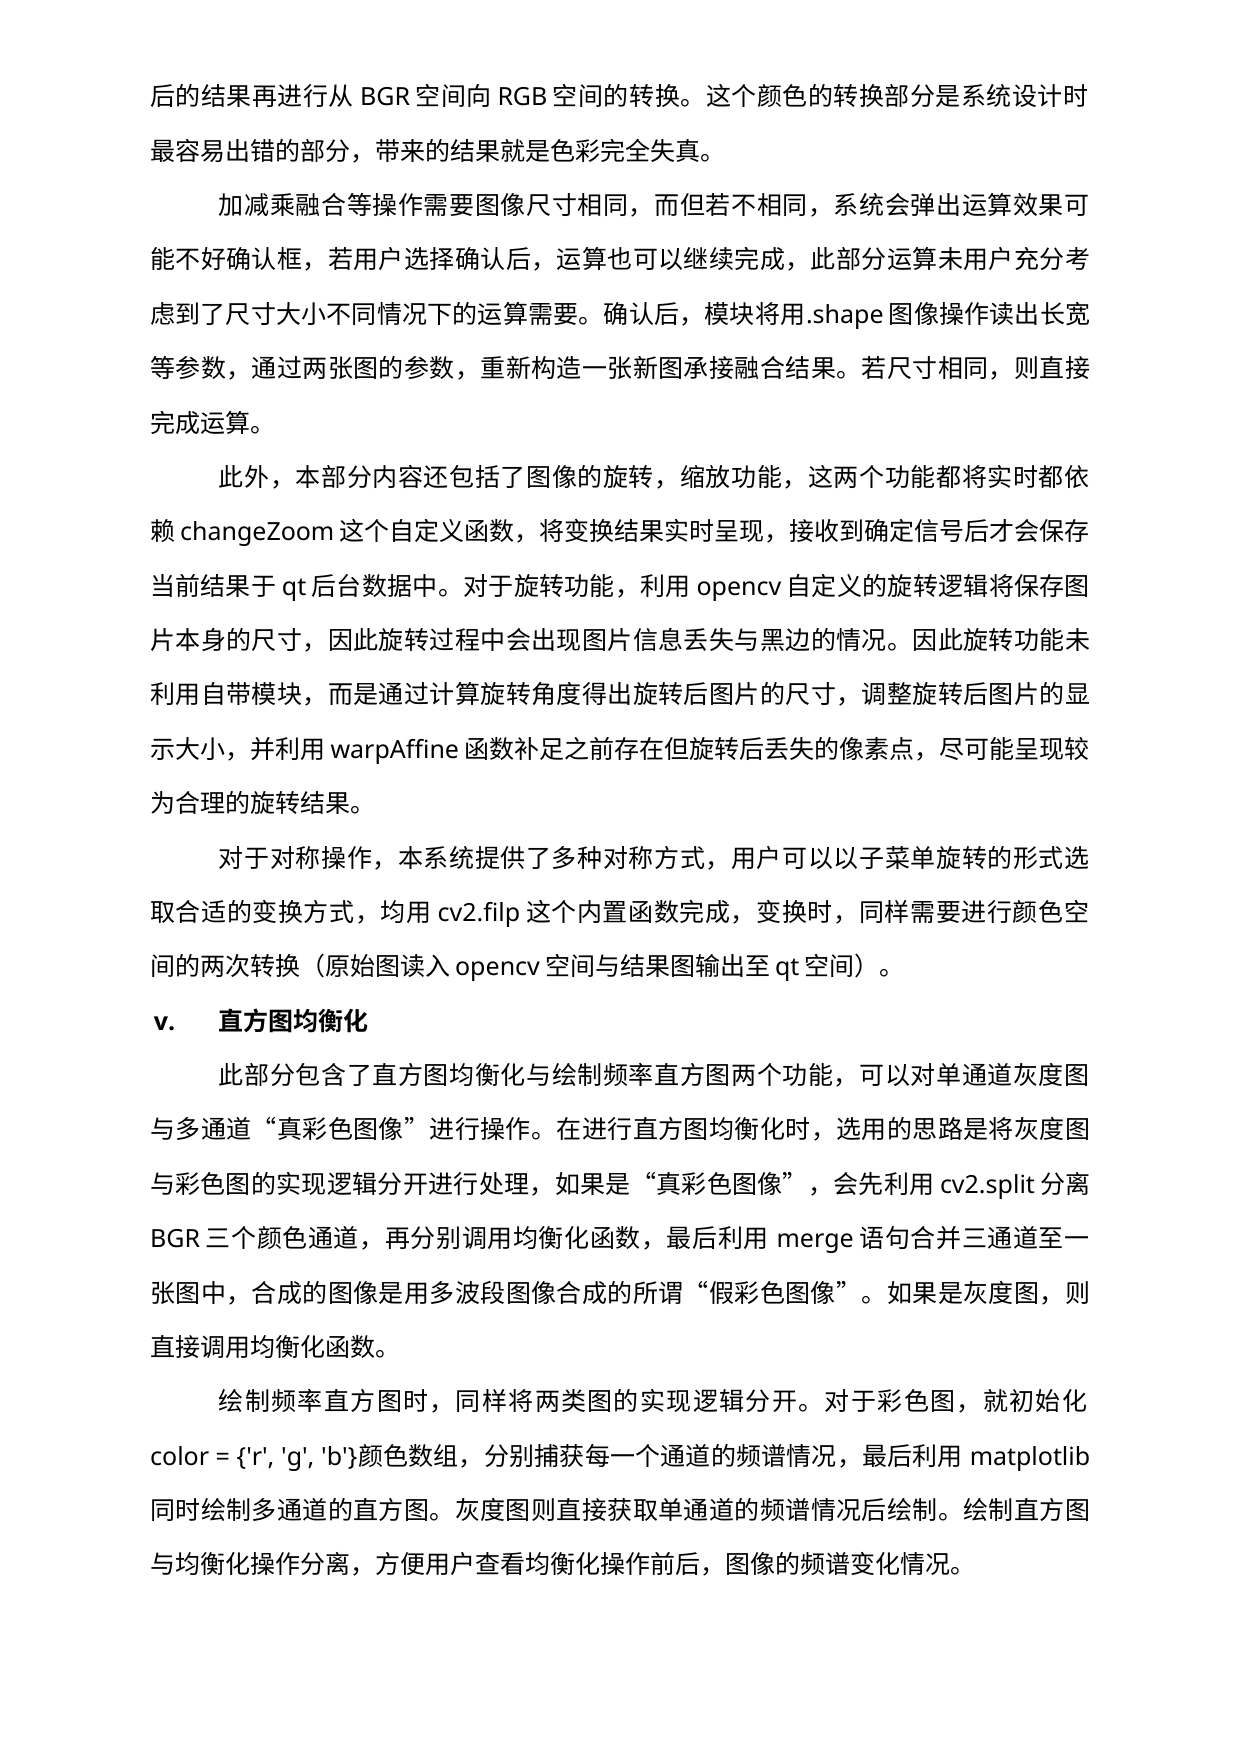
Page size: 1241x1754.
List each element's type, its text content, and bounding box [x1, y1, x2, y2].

text 对于对称操作，本系统提供了多种对称方式，用户可以以子菜单旋转的形式选取合适的变换方式，均用cv2.filp这个内置函数完成，变换时，同样需要进行颜色空间的两次转换（原始图读入opencv空间与结果图输出至qt空间）。 [150, 838, 1090, 983]
list 直方图均衡化 [175, 1001, 1090, 1037]
text 此部分包含了直方图均衡化与绘制频率直方图两个功能，可以对单通道灰度图与多通道“真彩色图像”进行操作。在进行直方图均衡化时，选用的思路是将灰度图与彩色图的实现逻辑分开进行处理，如果是“真彩色图像”，会先利用cv2.split分离BGR三个颜色通道，再分别调用均衡化函数，最后利用merge语句合并三通道至一张图中，合成的图像是用多波段图像合成的所谓“假彩色图像”。如果是灰度图，则直接调用均衡化函数。 [150, 1056, 1090, 1364]
text 加减乘融合等操作需要图像尺寸相同，而但若不相同，系统会弹出运算效果可能不好确认框，若用户选择确认后，运算也可以继续完成，此部分运算未用户充分考虑到了尺寸大小不同情况下的运算需要。确认后，模块将用.shape图像操作读出长宽等参数，通过两张图的参数，重新构造一张新图承接融合结果。若尺寸相同，则直接完成运算。 [150, 186, 1090, 439]
text 此外，本部分内容还包括了图像的旋转，缩放功能，这两个功能都将实时都依赖changeZoom这个自定义函数，将变换结果实时呈现，接收到确定信号后才会保存当前结果于qt后台数据中。对于旋转功能，利用opencv自定义的旋转逻辑将保存图片本身的尺寸，因此旋转过程中会出现图片信息丢失与黑边的情况。因此旋转功能未利用自带模块，而是通过计算旋转角度得出旋转后图片的尺寸，调整旋转后图片的显示大小，并利用warpAffine函数补足之前存在但旋转后丢失的像素点，尽可能呈现较为合理的旋转结果。 [150, 457, 1090, 820]
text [150, 77, 1090, 167]
text 绘制频率直方图时，同样将两类图的实现逻辑分开。对于彩色图，就初始化color = {'r', 'g', 'b'}颜色数组，分别捕获每一个通道的频谱情况，最后利用matplotlib 同时绘制多通道的直方图。灰度图则直接获取单通道的频谱情况后绘制。绘制直方图与均衡化操作分离，方便用户查看均衡化操作前后，图像的频谱变化情况。 [150, 1382, 1090, 1581]
